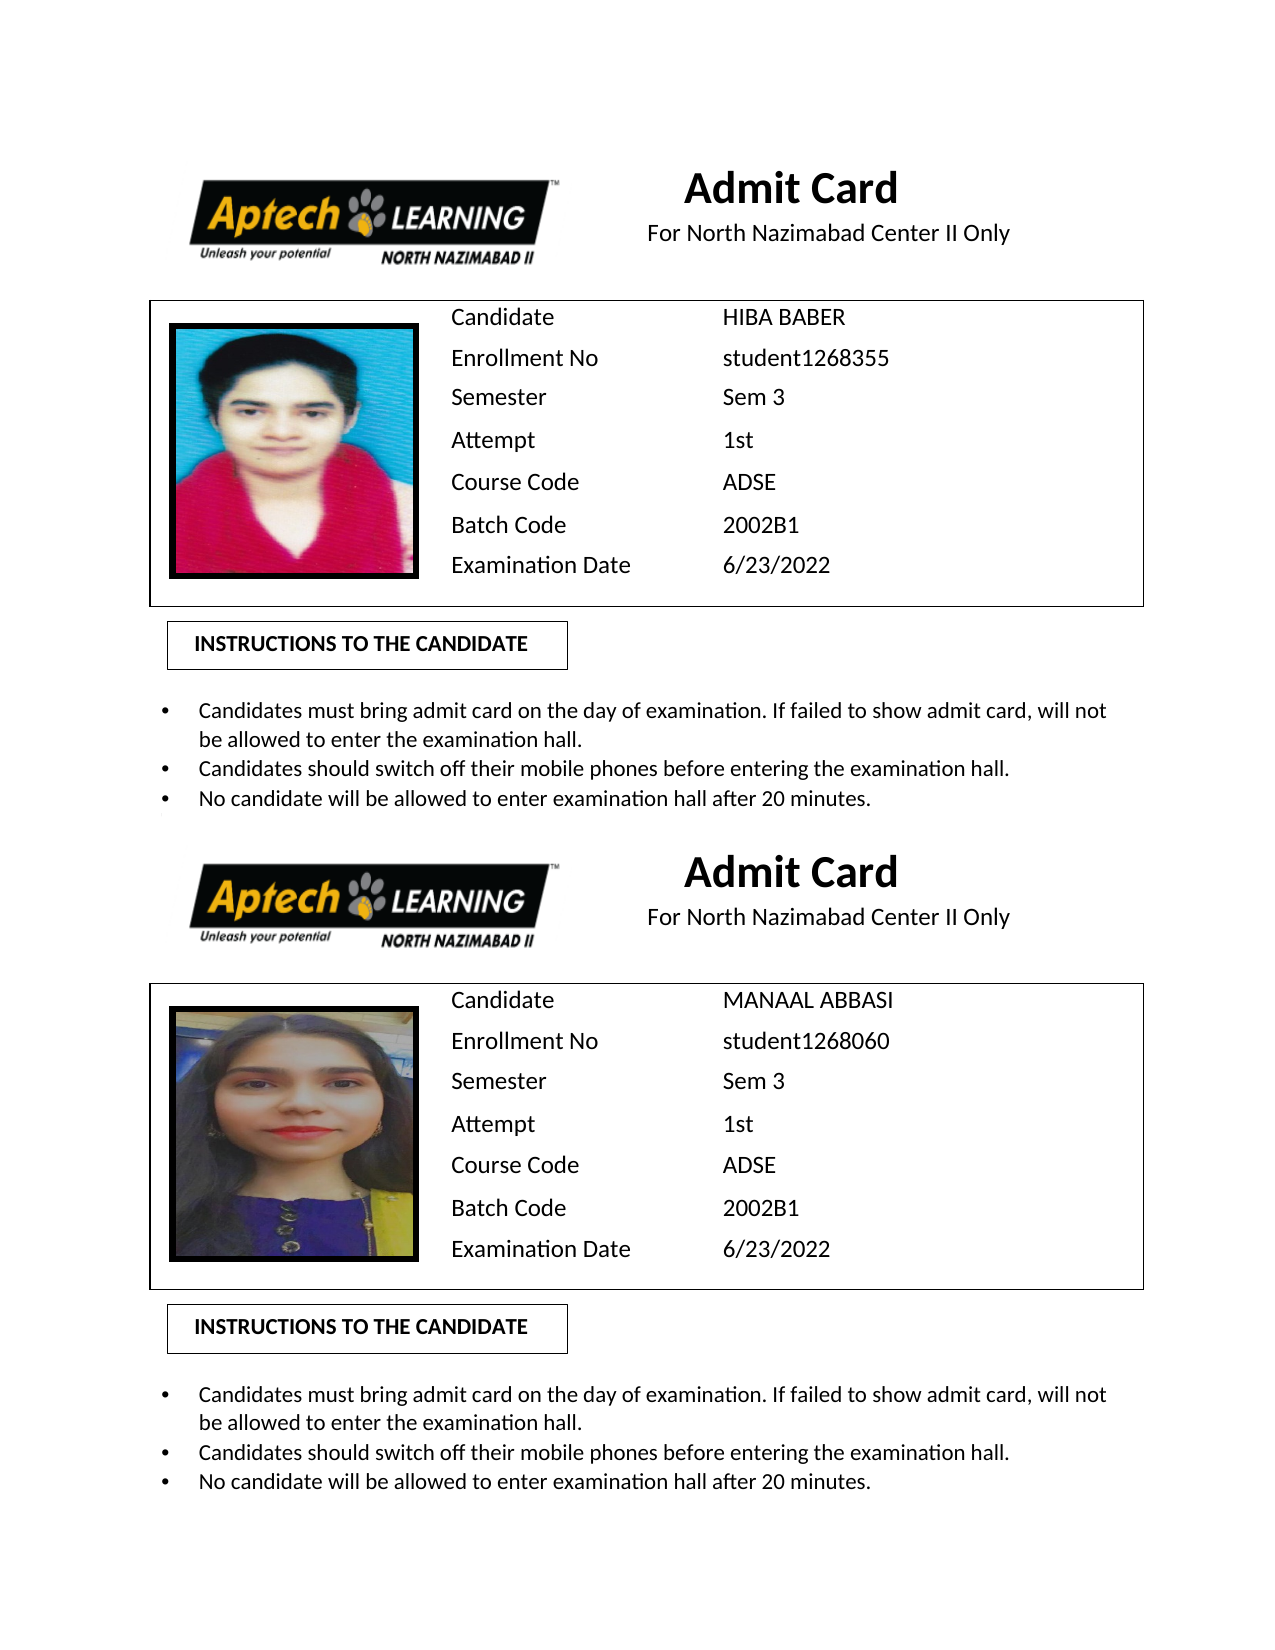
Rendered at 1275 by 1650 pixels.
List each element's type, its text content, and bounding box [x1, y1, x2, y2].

table_cell Enrollment No [440, 1024, 711, 1065]
table_cell Attempt [440, 425, 711, 466]
table_cell Batch Code [440, 509, 711, 550]
table_cell [151, 301, 440, 606]
table_cell 6/23/2022 [711, 550, 1143, 606]
picture [176, 329, 413, 573]
picture [163, 159, 573, 265]
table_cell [150, 1380, 1144, 1497]
table_cell Semester [440, 1065, 711, 1108]
table_cell Candidate [440, 301, 711, 341]
table_cell 6/23/2022 [711, 1233, 1143, 1289]
table_cell 2002B1 [711, 509, 1143, 550]
table_cell HIBA BABER [711, 301, 1143, 341]
table_cell 1st [711, 425, 1143, 466]
table_cell ADSE [711, 1149, 1143, 1192]
table_cell Batch Code [440, 1192, 711, 1233]
table_cell Semester [440, 382, 711, 425]
picture [292, 329, 413, 477]
table_cell Candidate [440, 984, 711, 1024]
table_cell student1268060 [711, 1024, 1143, 1065]
table_cell 2002B1 [711, 1192, 1143, 1233]
table_cell student1268355 [711, 341, 1143, 382]
picture [163, 842, 573, 948]
table_header Admit Card For North Nazimabad Center II Only [150, 843, 1144, 983]
table_cell Sem 3 [711, 382, 1143, 425]
table_cell Examination Date [440, 550, 711, 606]
table_cell Course Code [440, 1149, 711, 1192]
table_cell Course Code [440, 466, 711, 509]
table_cell Sem 3 [711, 1065, 1143, 1108]
table_cell Attempt [440, 1108, 711, 1149]
table_header Admit Card For North Nazimabad Center II Only [150, 159, 1144, 300]
table_cell MANAAL ABBASI [711, 984, 1143, 1024]
table_cell 1st [711, 1108, 1143, 1149]
picture [176, 1012, 413, 1256]
table_cell ADSE [711, 466, 1143, 509]
table_cell [150, 1290, 1144, 1380]
table_cell [150, 607, 1144, 696]
table_cell [151, 984, 440, 1289]
table_cell Examination Date [440, 1233, 711, 1289]
table_cell Enrollment No [440, 341, 711, 382]
